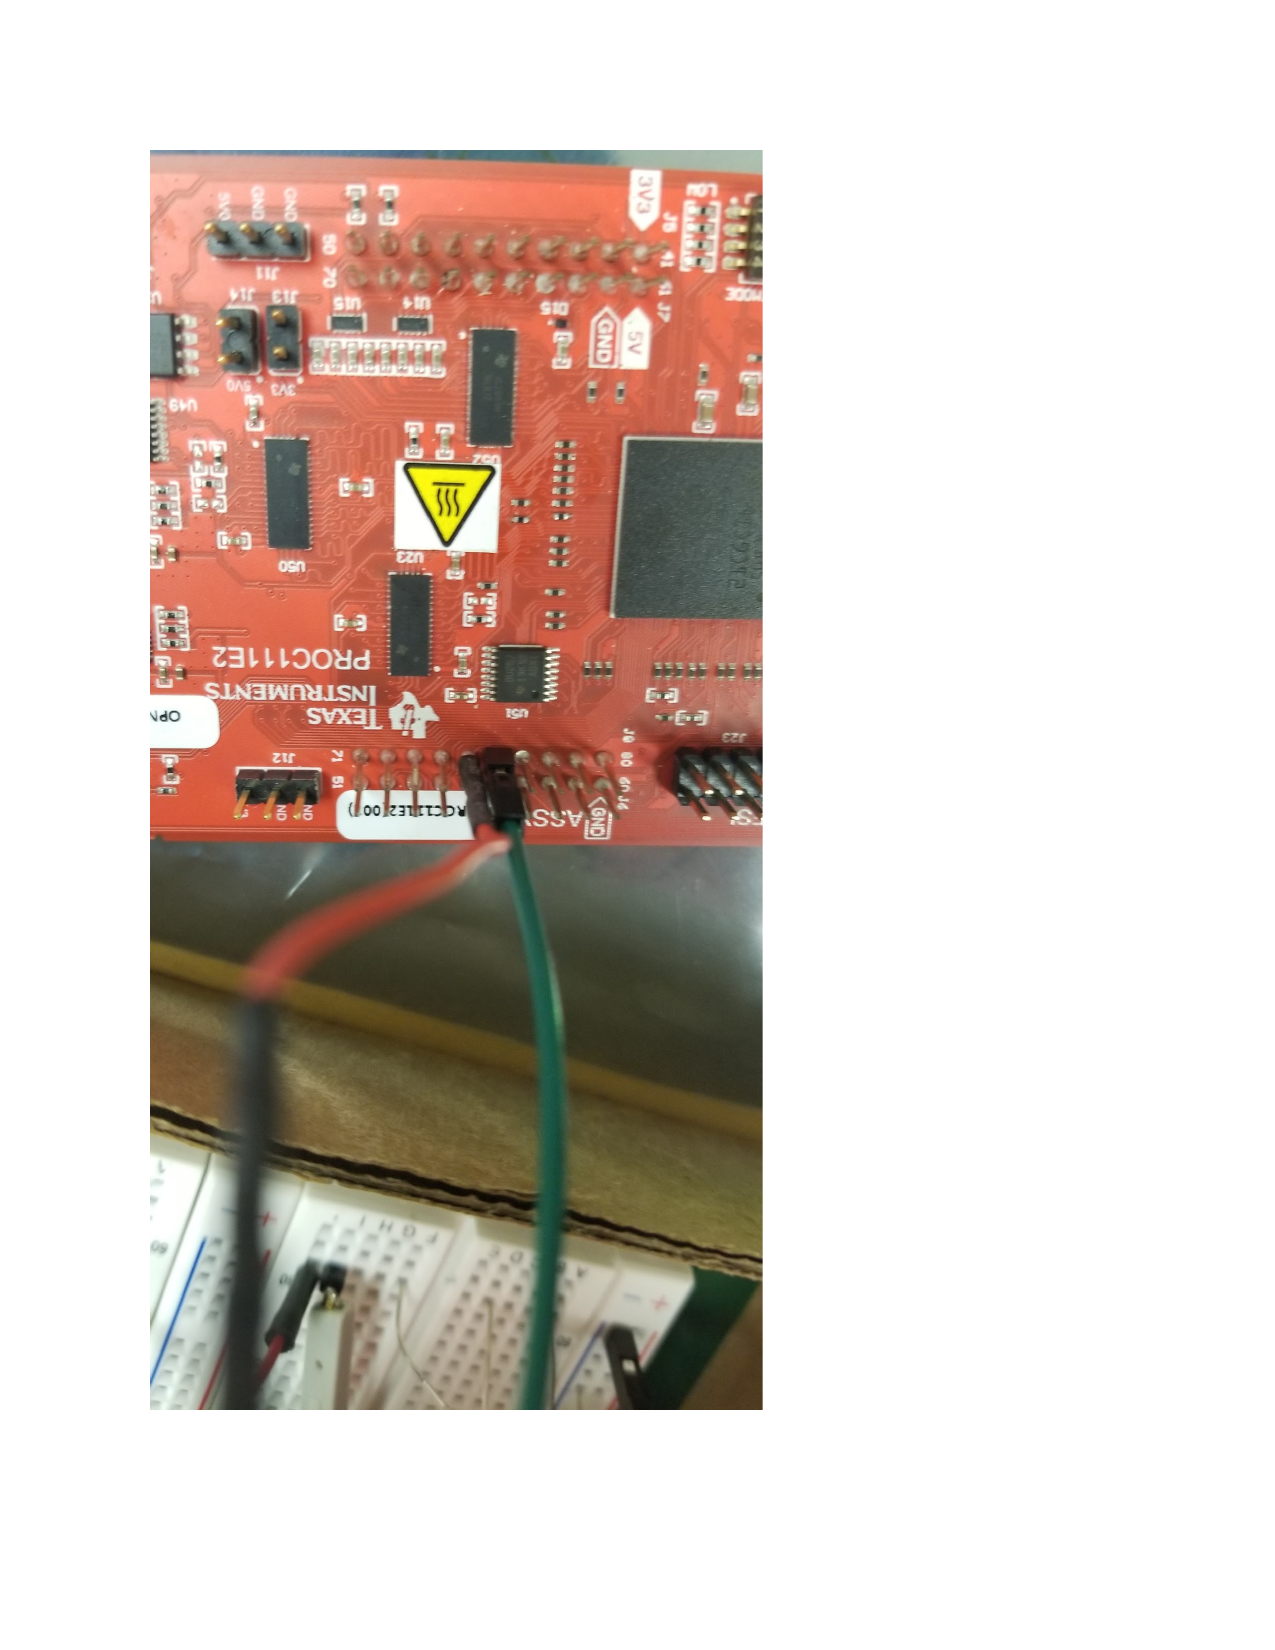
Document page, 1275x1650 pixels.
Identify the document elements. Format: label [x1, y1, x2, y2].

picture [150, 150, 763, 1410]
